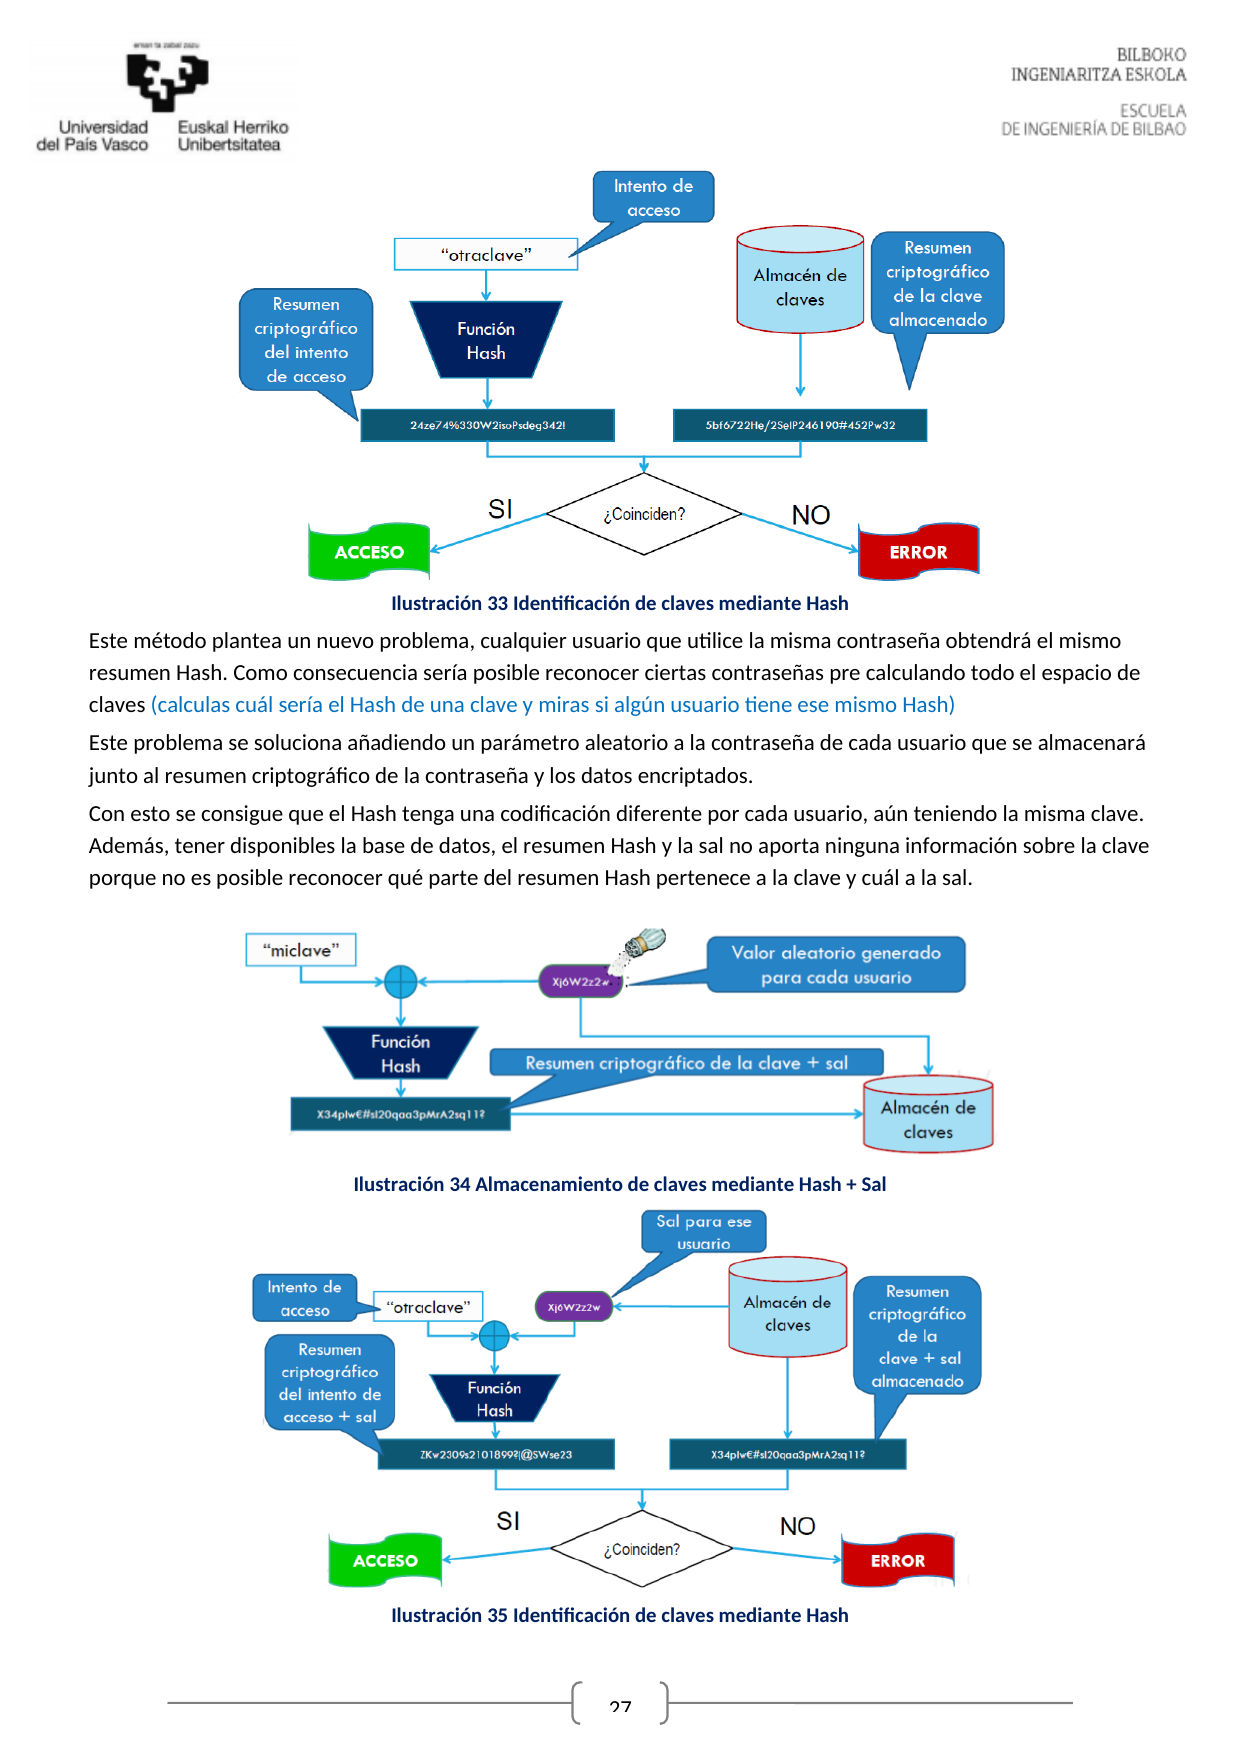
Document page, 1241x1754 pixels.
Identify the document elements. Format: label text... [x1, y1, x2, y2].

text Ilustración 34 Almacenamiento de claves mediante Hash + Sal [89, 1171, 1152, 1197]
picture [29, 25, 1213, 162]
text Con esto se consigue que el Hash tenga una codificación diferente por cada usuario, aún teniendo la misma clave. Además, tener disponibles la base de datos, el resumen Hash y la sal no aporta ninguna información sobre la clave porque no es posible reconocer qué parte del resumen Hash pertenece a la clave y cuál a la sal. [89, 799, 1152, 892]
text Ilustración 33 Identificación de claves mediante Hash [89, 590, 1152, 615]
text Este problema se soluciona añadiendo un parámetro aleatorio a la contraseña de cada usuario que se almacenará junto al resumen criptográfico de la contraseña y los datos encriptados. [89, 728, 1152, 789]
text Este método plantea un nuevo problema, cualquier usuario que utilice la misma contraseña obtendrá el mismo resumen Hash. Como consecuencia sería posible reconocer ciertas contraseñas pre calculando todo el espacio de claves (calculas cuál sería el Hash de una clave y miras si algún usuario tiene ese mismo Hash) [89, 626, 1152, 718]
picture [238, 902, 1002, 1167]
picture [230, 165, 1011, 586]
text Ilustración 35 Identificación de claves mediante Hash [89, 1602, 1152, 1627]
picture [246, 1207, 994, 1602]
